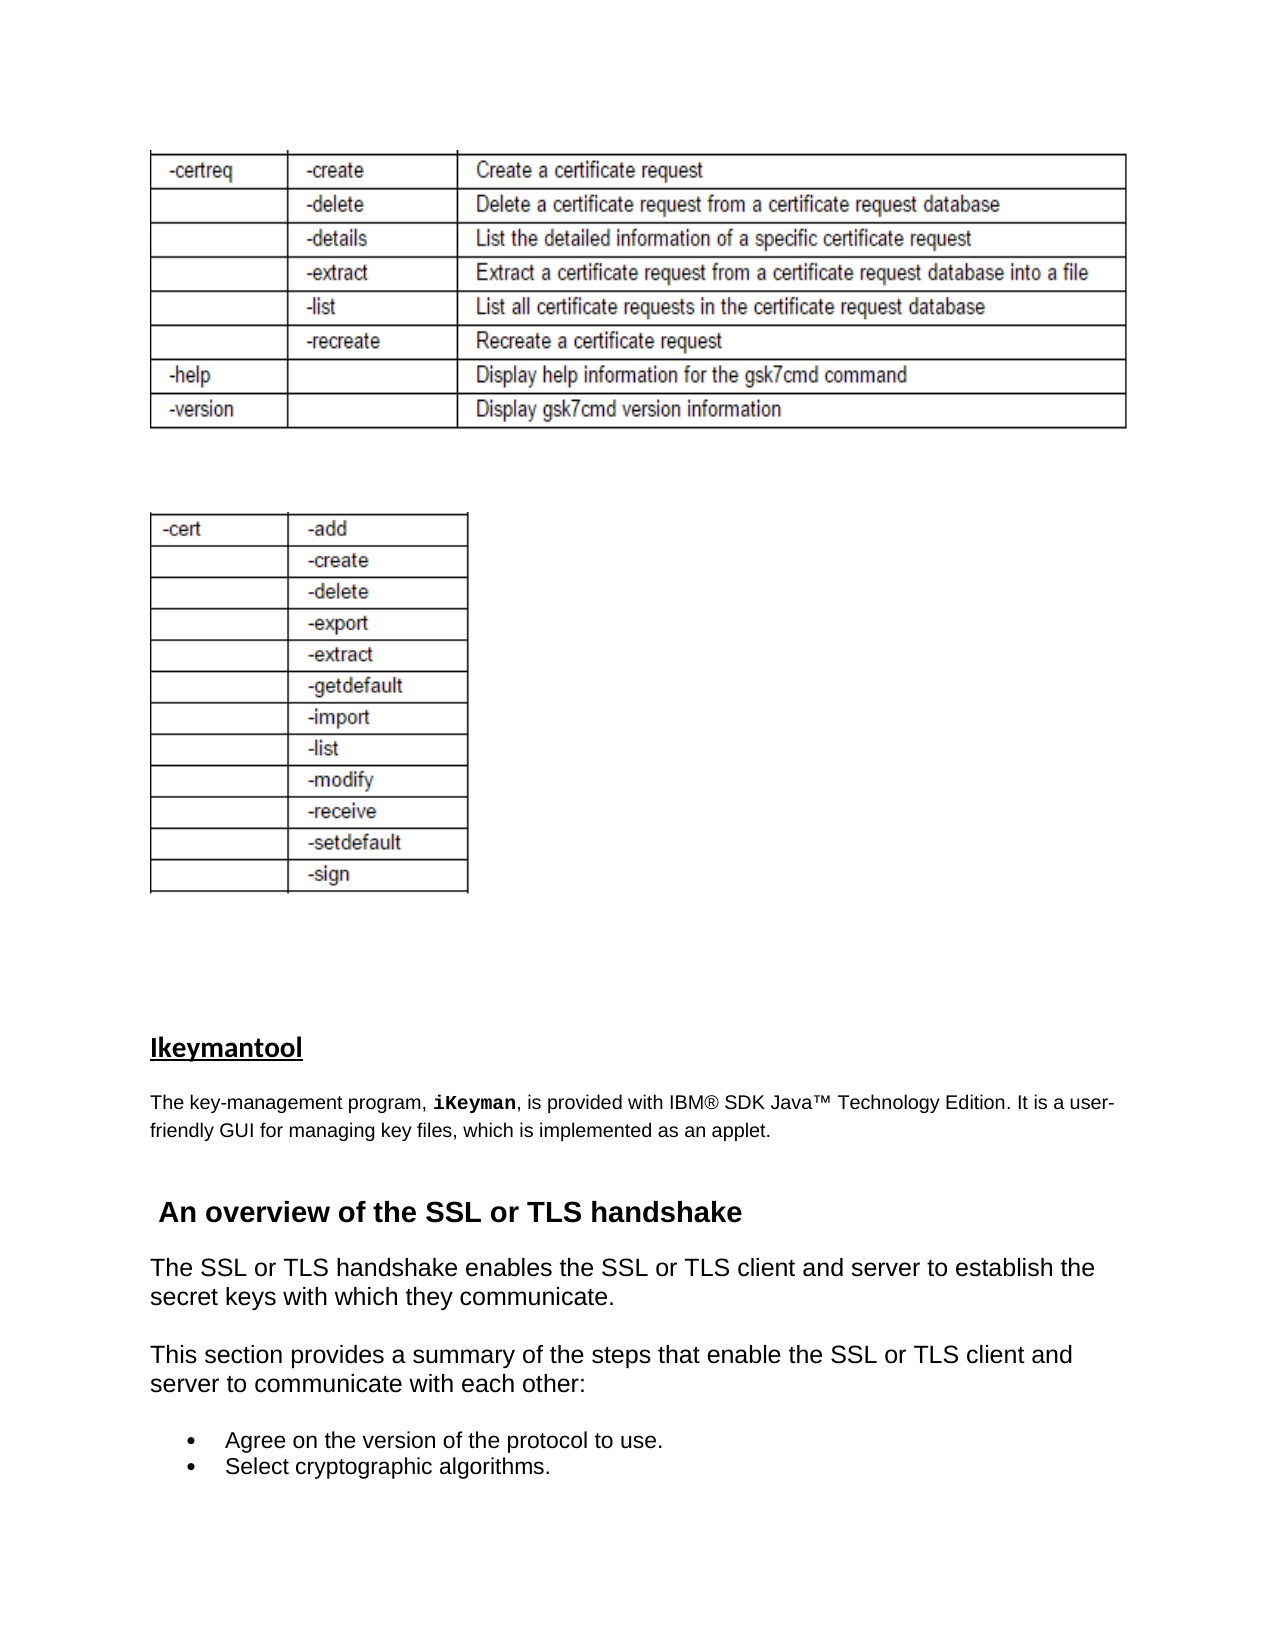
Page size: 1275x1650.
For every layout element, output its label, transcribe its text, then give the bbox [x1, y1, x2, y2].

text Ikeymantool [150, 1029, 1125, 1065]
text The SSL or TLS handshake enables the SSL or TLS client and server to establish the secret keys with which they communicate. [150, 1253, 1125, 1311]
picture [150, 512, 658, 1005]
subtitle An overview of the SSL or TLS handshake [150, 1195, 1125, 1228]
text The key-management program, iKeyman, is provided with IBM® SDK Java™ Technology Edition. It is a user-friendly GUI for managing key files, which is implemented as an applet. [150, 1091, 1125, 1141]
text This section provides a summary of the steps that enable the SSL or TLS client and server to communicate with each other: [150, 1340, 1125, 1397]
list Agree on the version of the protocol to use. [187, 1427, 1125, 1453]
list Select cryptographic algorithms. [187, 1453, 1125, 1479]
picture [150, 150, 1180, 434]
